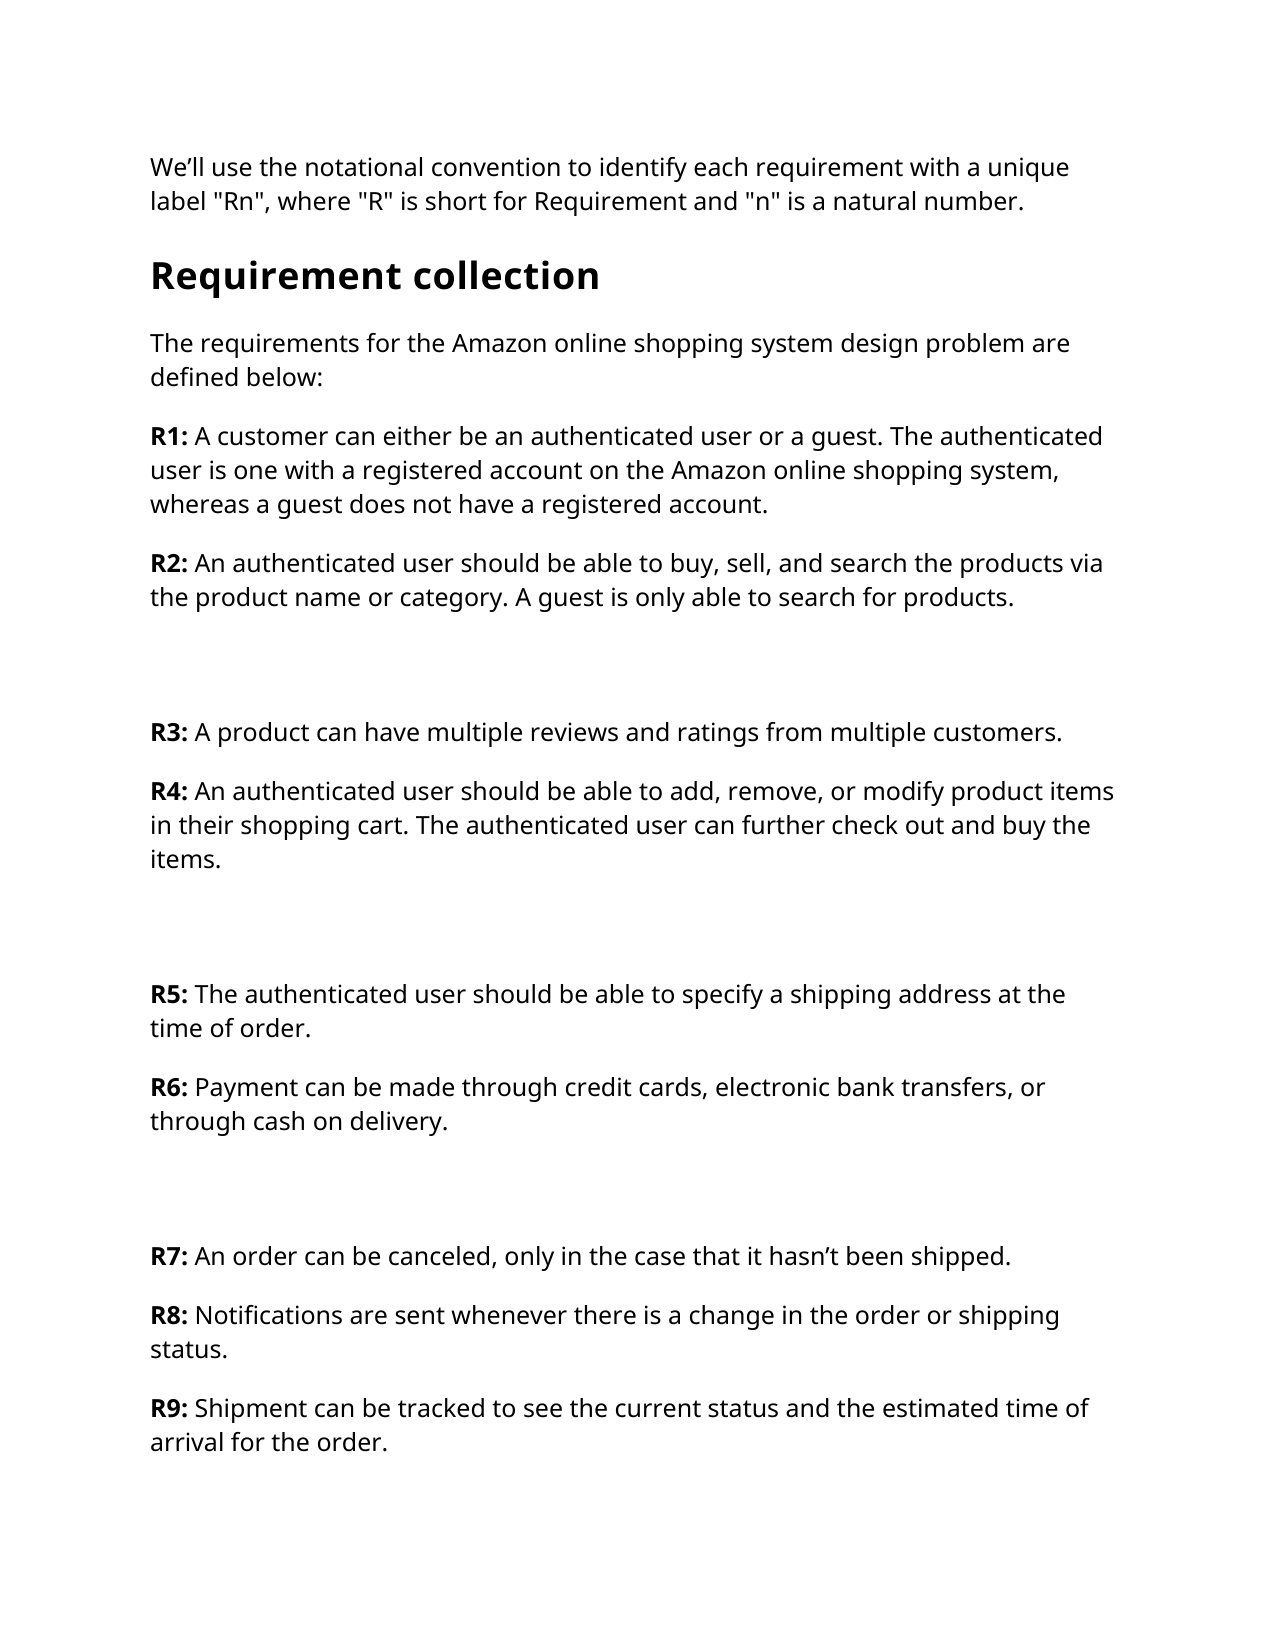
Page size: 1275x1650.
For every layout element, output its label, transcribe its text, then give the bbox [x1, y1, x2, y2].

text R7: An order can be canceled, only in the case that it hasn’t been shipped. [150, 1238, 1125, 1272]
subtitle Requirement collection [150, 249, 1125, 300]
text R2: An authenticated user should be able to buy, sell, and search the products via the product name or category. A guest is only able to search for products. [150, 546, 1125, 614]
text R6: Payment can be made through credit cards, electronic bank transfers, or through cash on delivery. [150, 1069, 1125, 1138]
text R8: Notifications are sent whenever there is a change in the order or shipping status. [150, 1297, 1125, 1365]
text R4: An authenticated user should be able to add, remove, or modify product items in their shopping cart. The authenticated user can further check out and buy the items. [150, 773, 1125, 876]
text R5: The authenticated user should be able to specify a shipping address at the time of order. [150, 976, 1125, 1044]
text R3: A product can have multiple reviews and ratings from multiple customers. [150, 714, 1125, 748]
text The requirements for the Amazon online shopping system design problem are defined below: [150, 325, 1125, 393]
text We’ll use the notational convention to identify each requirement with a unique label "Rn", where "R" is short for Requirement and "n" is a natural number. [150, 150, 1125, 218]
text R9: Shipment can be tracked to see the current status and the estimated time of arrival for the order. [150, 1390, 1125, 1458]
text R1: A customer can either be an authenticated user or a guest. The authenticated user is one with a registered account on the Amazon online shopping system, whereas a guest does not have a registered account. [150, 418, 1125, 521]
